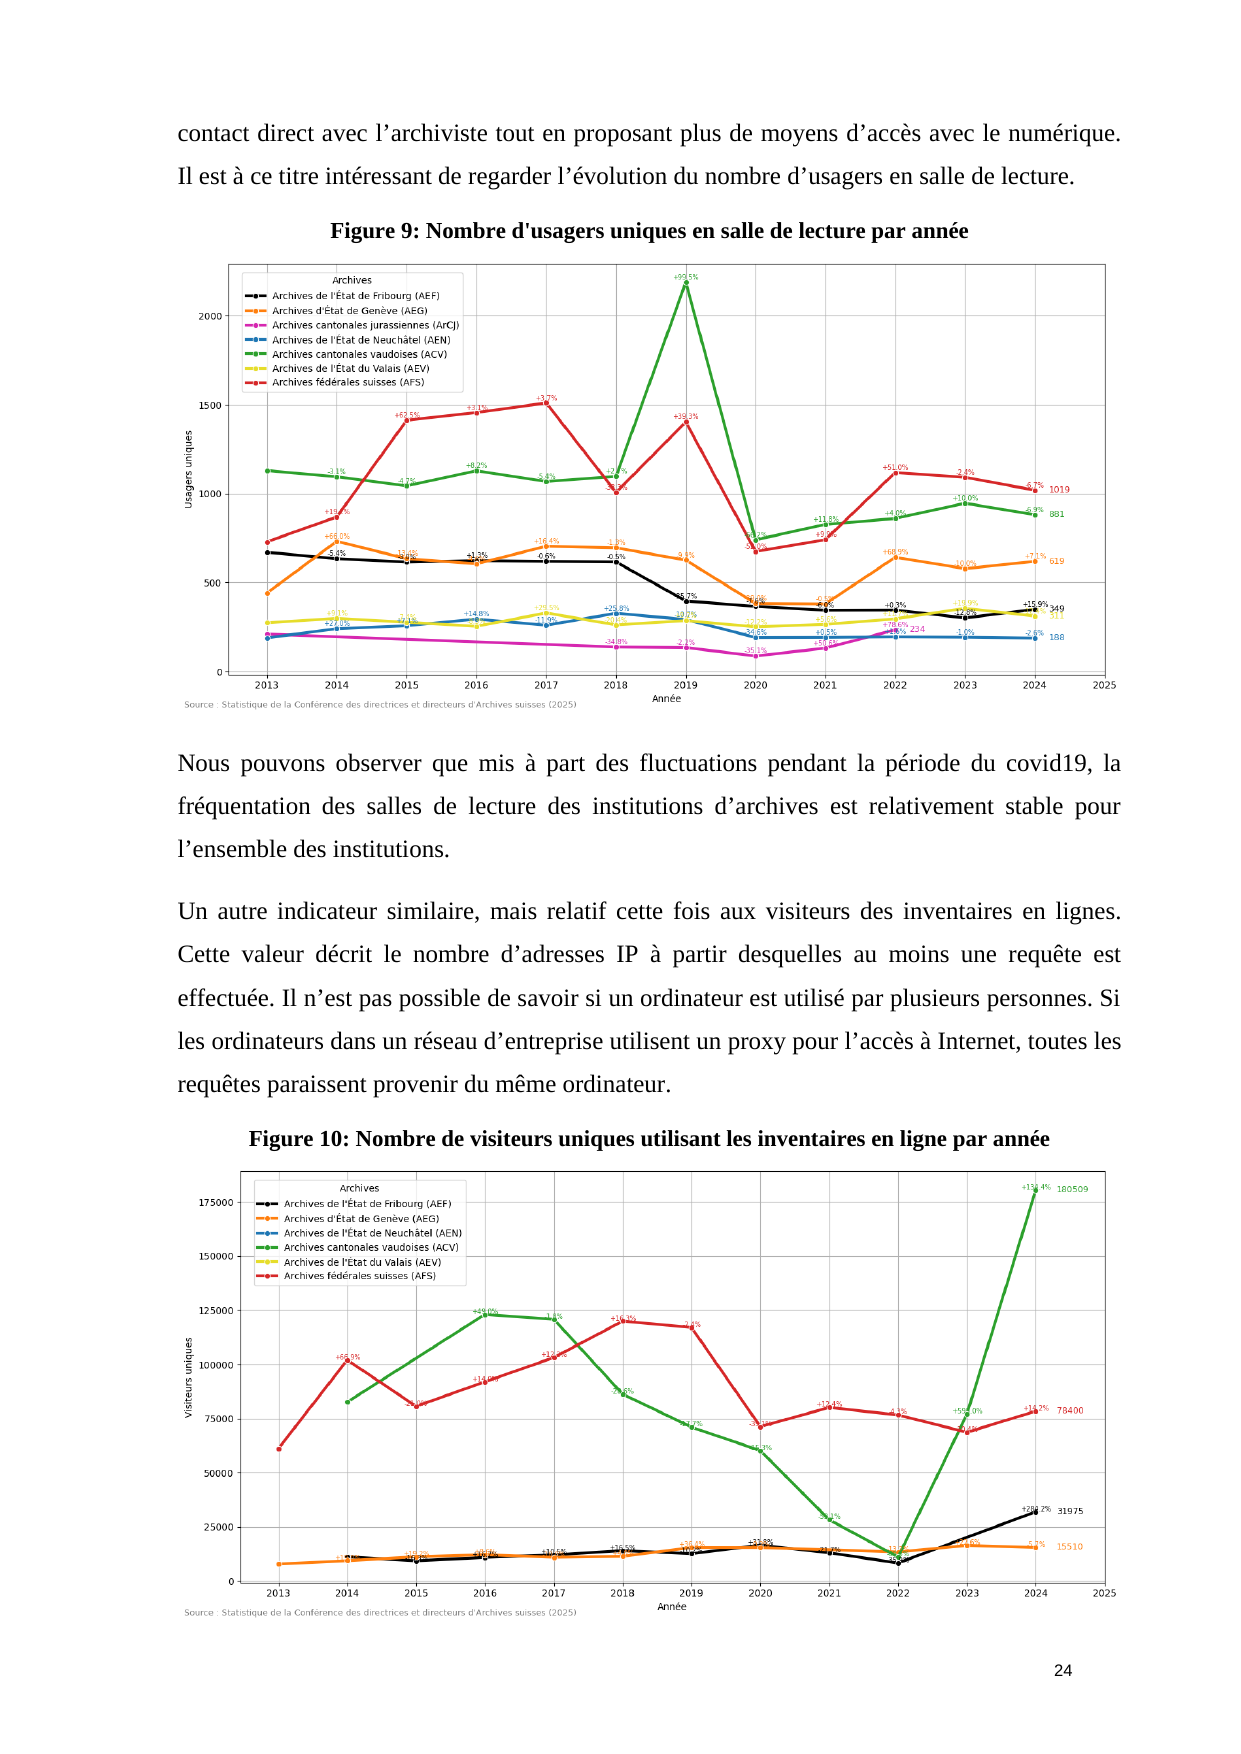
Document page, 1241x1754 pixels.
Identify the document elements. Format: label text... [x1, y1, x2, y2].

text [177, 118, 1122, 190]
picture [177, 1169, 1123, 1624]
text Figure 10: Nombre de visiteurs uniques utilisant les inventaires en ligne par année [177, 1124, 1122, 1151]
text Nous pouvons observer que mis à part des fluctuations pendant la période du covid19, la fréquentation des salles de lecture des institutions d’archives est relativement stable pour l’ensemble des institutions. [177, 748, 1122, 863]
text Figure 9: Nombre d'usagers uniques en salle de lecture par année [177, 217, 1122, 243]
text Un autre indicateur similaire, mais relatif cette fois aux visiteurs des inventaires en lignes. Cette valeur décrit le nombre d’adresses IP à partir desquelles au moins une requête est effectuée. Il n’est pas possible de savoir si un ordinateur est utilisé par plusieurs personnes. Si les ordinateurs dans un réseau d’entreprise utilisent un proxy pour l’accès à Internet, toutes les requêtes paraissent provenir du même ordinateur. [177, 896, 1122, 1098]
picture [177, 262, 1123, 716]
